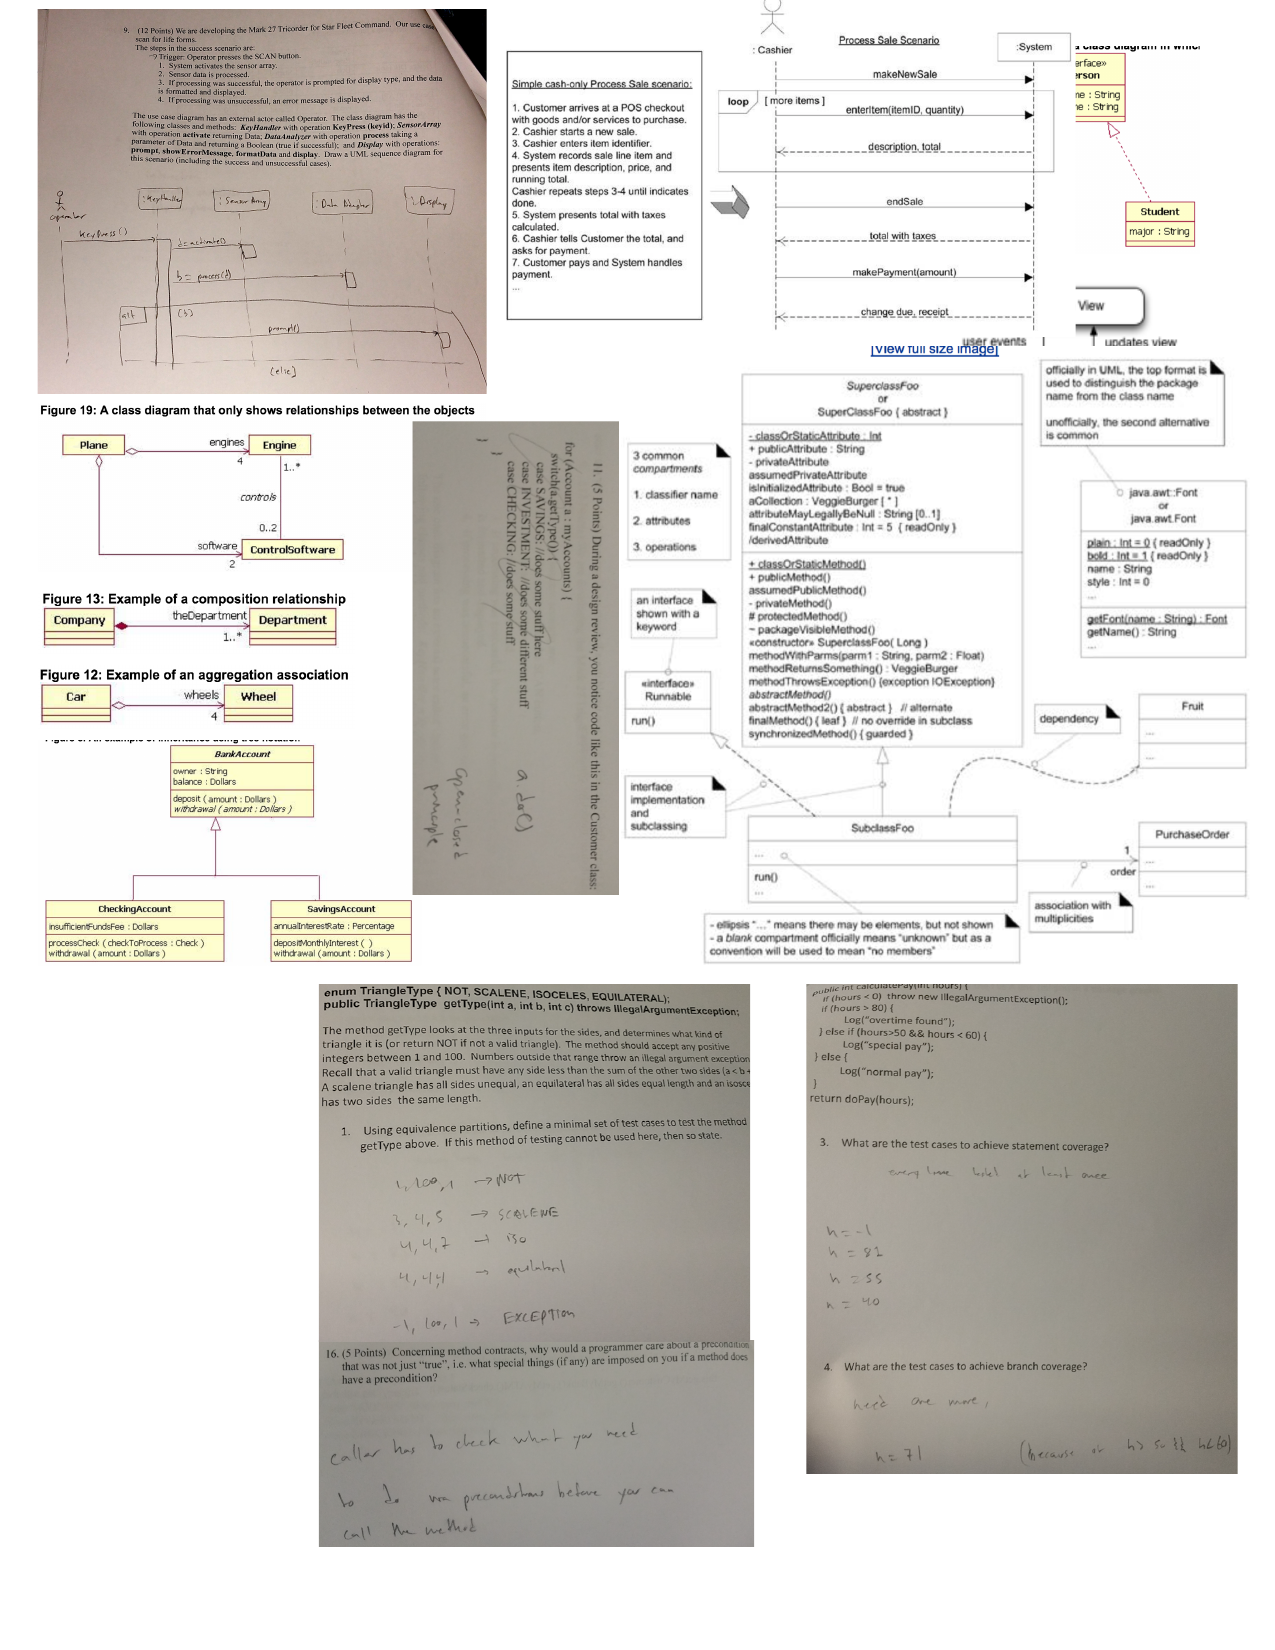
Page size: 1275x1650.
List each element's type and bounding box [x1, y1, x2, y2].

picture [37, 403, 487, 572]
picture [318, 984, 755, 1547]
picture [37, 0, 1257, 972]
picture [37, 665, 356, 729]
picture [37, 590, 356, 654]
picture [806, 984, 1238, 1474]
